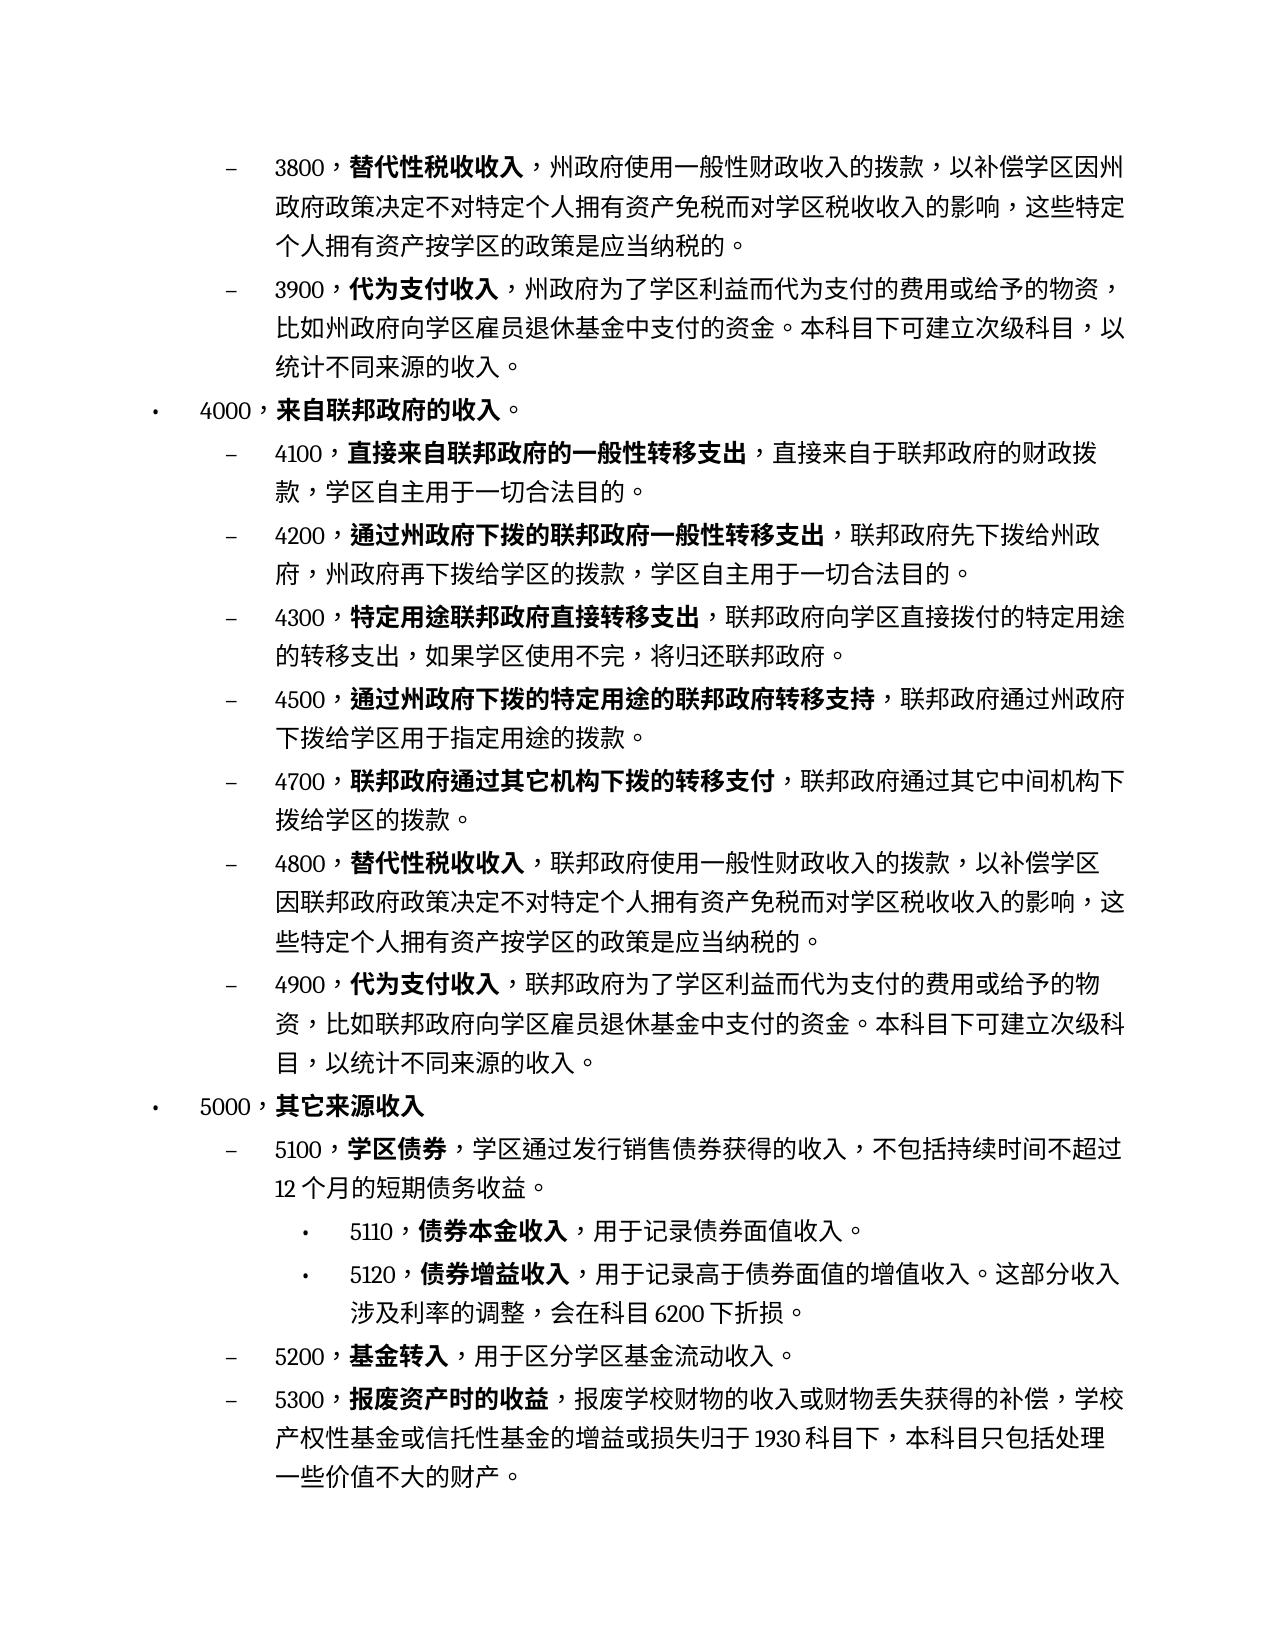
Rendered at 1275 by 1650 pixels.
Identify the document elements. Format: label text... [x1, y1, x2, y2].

list 5110，债券本金收入，用于记录债券面值收入。 [300, 1213, 1125, 1247]
list 3900，代为支付收入，州政府为了学区利益而代为支付的费用或给予的物资，比如州政府向学区雇员退休基金中支付的资金。本科目下可建立次级科目，以统计不同来源的收入。 [225, 271, 1125, 384]
list 3800，替代性税收收入，州政府使用一般性财政收入的拨款，以补偿学区因州政府政策决定不对特定个人拥有资产免税而对学区税收收入的影响，这些特定个人拥有资产按学区的政策是应当纳税的。 [225, 150, 1125, 262]
list 4100，直接来自联邦政府的一般性转移支出，直接来自于联邦政府的财政拨款，学区自主用于一切合法目的。 [225, 435, 1125, 509]
list 4700，联邦政府通过其它机构下拨的转移支付，联邦政府通过其它中间机构下拨给学区的拨款。 [225, 764, 1125, 837]
list 4800，替代性税收收入，联邦政府使用一般性财政收入的拨款，以补偿学区因联邦政府政策决定不对特定个人拥有资产免税而对学区税收收入的影响，这些特定个人拥有资产按学区的政策是应当纳税的。 [225, 846, 1125, 958]
list 4300，特定用途联邦政府直接转移支出，联邦政府向学区直接拨付的特定用途的转移支出，如果学区使用不完，将归还联邦政府。 [225, 599, 1125, 673]
list 5200，基金转入，用于区分学区基金流动收入。 [225, 1338, 1125, 1372]
list 5120，债券增益收入，用于记录高于债券面值的增值收入。这部分收入涉及利率的调整，会在科目6200下折损。 [300, 1256, 1125, 1329]
list 5300，报废资产时的收益，报废学校财物的收入或财物丢失获得的补偿，学校产权性基金或信托性基金的增益或损失归于1930科目下，本科目只包括处理一些价值不大的财产。 [225, 1381, 1125, 1494]
list 4500，通过州政府下拨的特定用途的联邦政府转移支持，联邦政府通过州政府下拨给学区用于指定用途的拨款。 [225, 682, 1125, 755]
list 4000，来自联邦政府的收入。 [150, 392, 1125, 427]
list 5100，学区债券，学区通过发行销售债券获得的收入，不包括持续时间不超过12个月的短期债务收益。 [225, 1131, 1125, 1204]
list 4900，代为支付收入，联邦政府为了学区利益而代为支付的费用或给予的物资，比如联邦政府向学区雇员退休基金中支付的资金。本科目下可建立次级科目，以统计不同来源的收入。 [225, 967, 1125, 1079]
list 5000，其它来源收入 [150, 1088, 1125, 1122]
list 4200，通过州政府下拨的联邦政府一般性转移支出，联邦政府先下拨给州政府，州政府再下拨给学区的拨款，学区自主用于一切合法目的。 [225, 517, 1125, 591]
